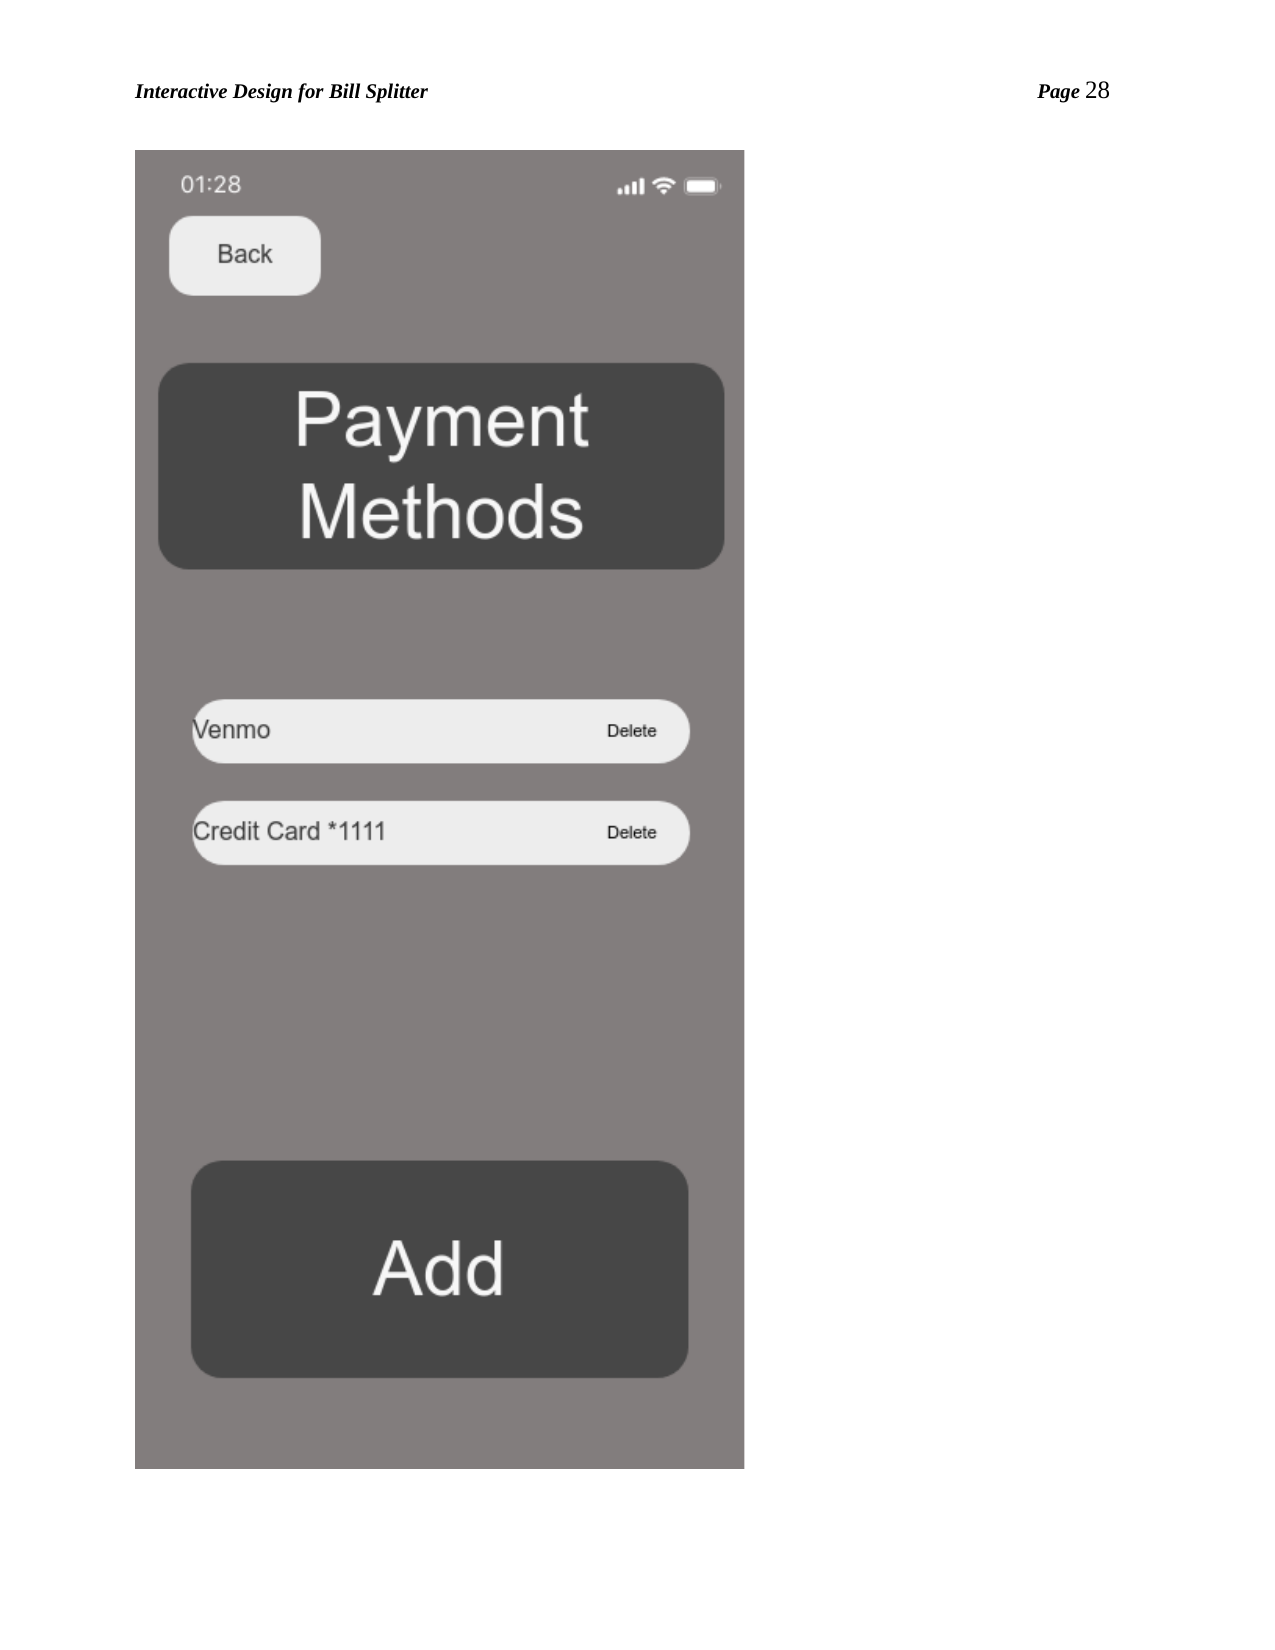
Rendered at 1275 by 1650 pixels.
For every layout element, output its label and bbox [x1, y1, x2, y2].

picture [135, 150, 745, 1469]
